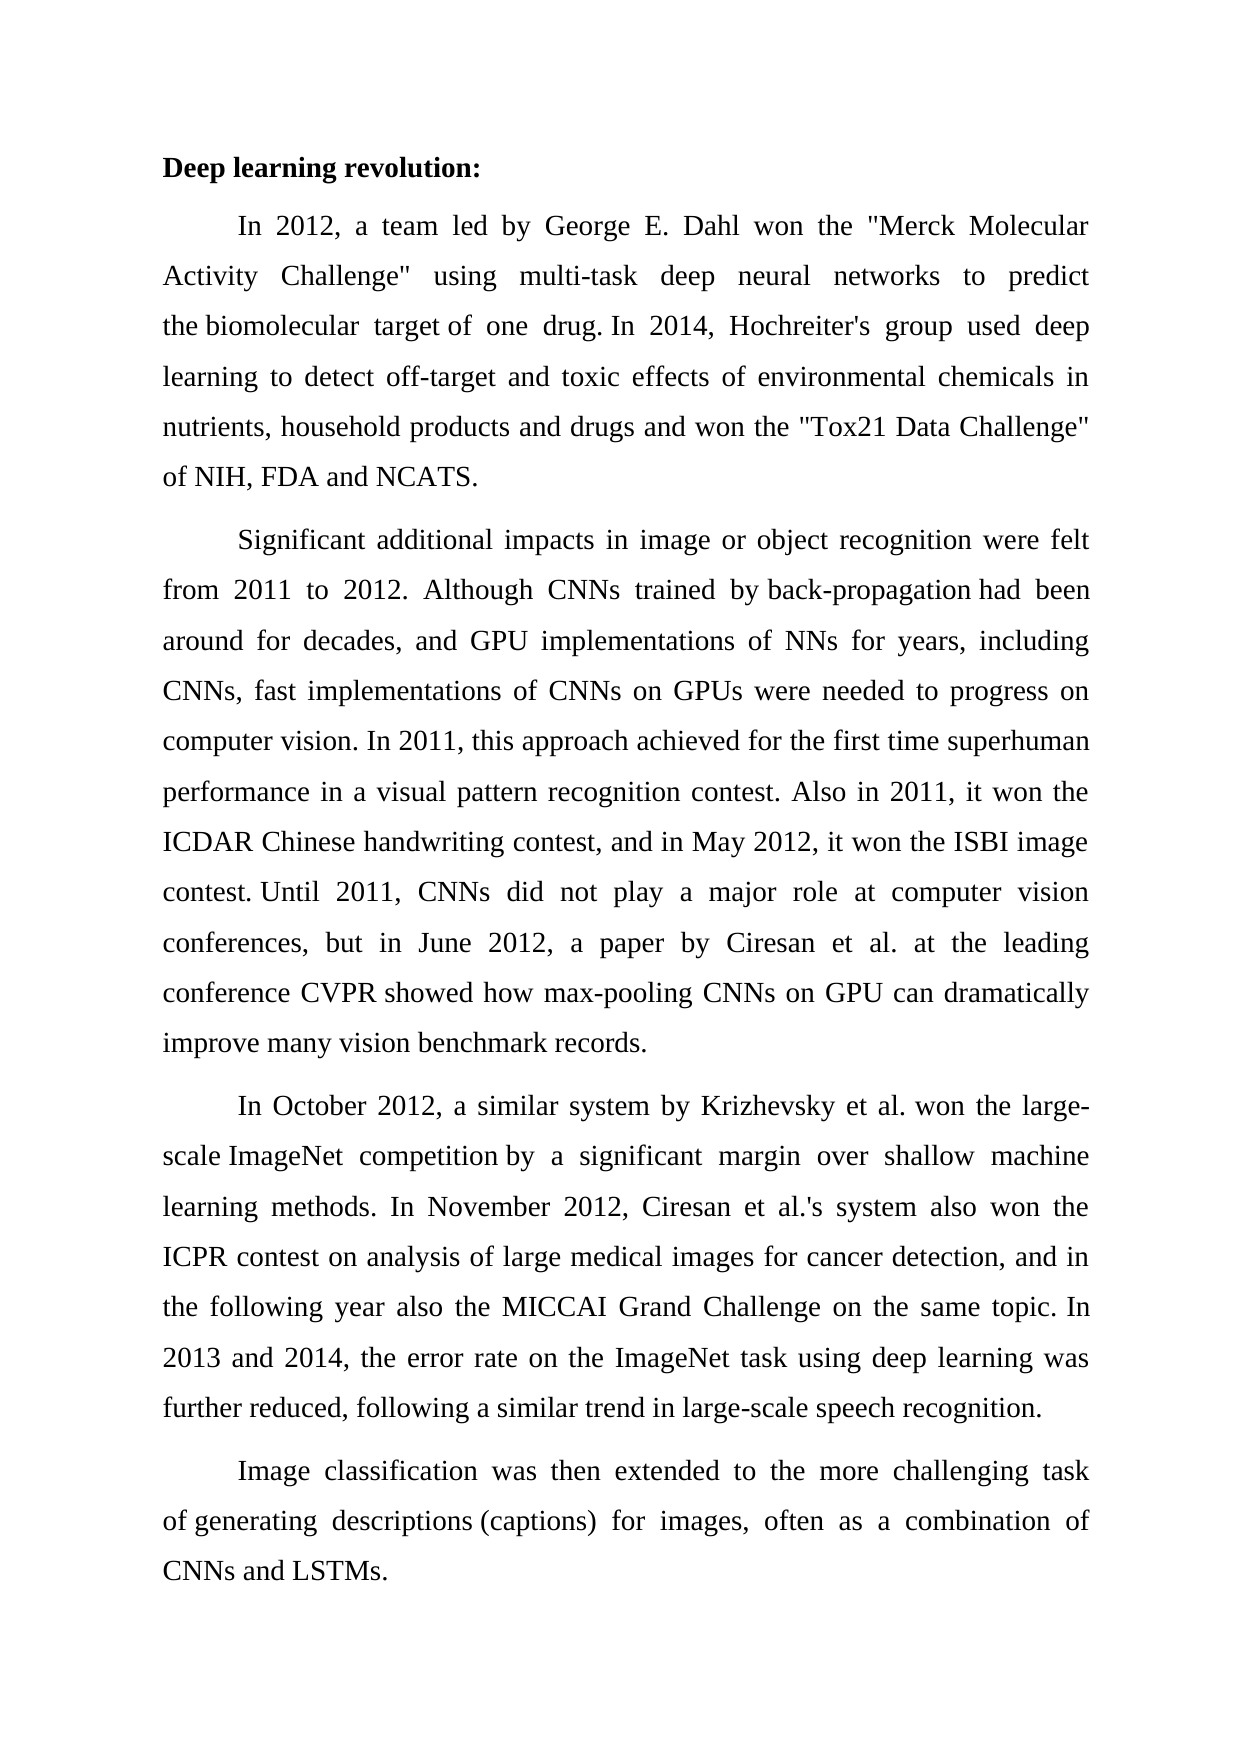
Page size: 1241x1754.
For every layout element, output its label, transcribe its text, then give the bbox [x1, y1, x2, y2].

text In October 2012, a similar system by Krizhevsky et al. won the large-scale ImageNet competition by a significant margin over shallow machine learning methods. In November 2012, Ciresan et al.'s system also won the ICPR contest on analysis of large medical images for cancer detection, and in the following year also the MICCAI Grand Challenge on the same topic. In 2013 and 2014, the error rate on the ImageNet task using deep learning was further reduced, following a similar trend in large-scale speech recognition. [162, 1088, 1090, 1423]
text Image classification was then extended to the more challenging task of generating descriptions (captions) for images, often as a combination of CNNs and LSTMs. [162, 1453, 1090, 1587]
text Significant additional impacts in image or object recognition were felt from 2011 to 2012. Although CNNs trained by back-propagation had been around for decades, and GPU implementations of NNs for years, including CNNs, fast implementations of CNNs on GPUs were needed to progress on computer vision. In 2011, this approach achieved for the first time superhuman performance in a visual pattern recognition contest. Also in 2011, it won the ICDAR Chinese handwriting contest, and in May 2012, it won the ISBI image contest. Until 2011, CNNs did not play a major role at computer vision conferences, but in June 2012, a paper by Ciresan et al. at the leading conference CVPR showed how max-pooling CNNs on GPU can dramatically improve many vision benchmark records. [162, 522, 1090, 1059]
subtitle Deep learning revolution: [162, 150, 1090, 183]
subtitle In 2012, a team led by George E. Dahl won the "Merck Molecular Activity Challenge" using multi-task deep neural networks to predict the biomolecular target of one drug. In 2014, Hochreiter's group used deep learning to detect off-target and toxic effects of environmental chemicals in nutrients, household products and drugs and won the "Tox21 Data Challenge" of NIH, FDA and NCATS. [162, 208, 1090, 493]
